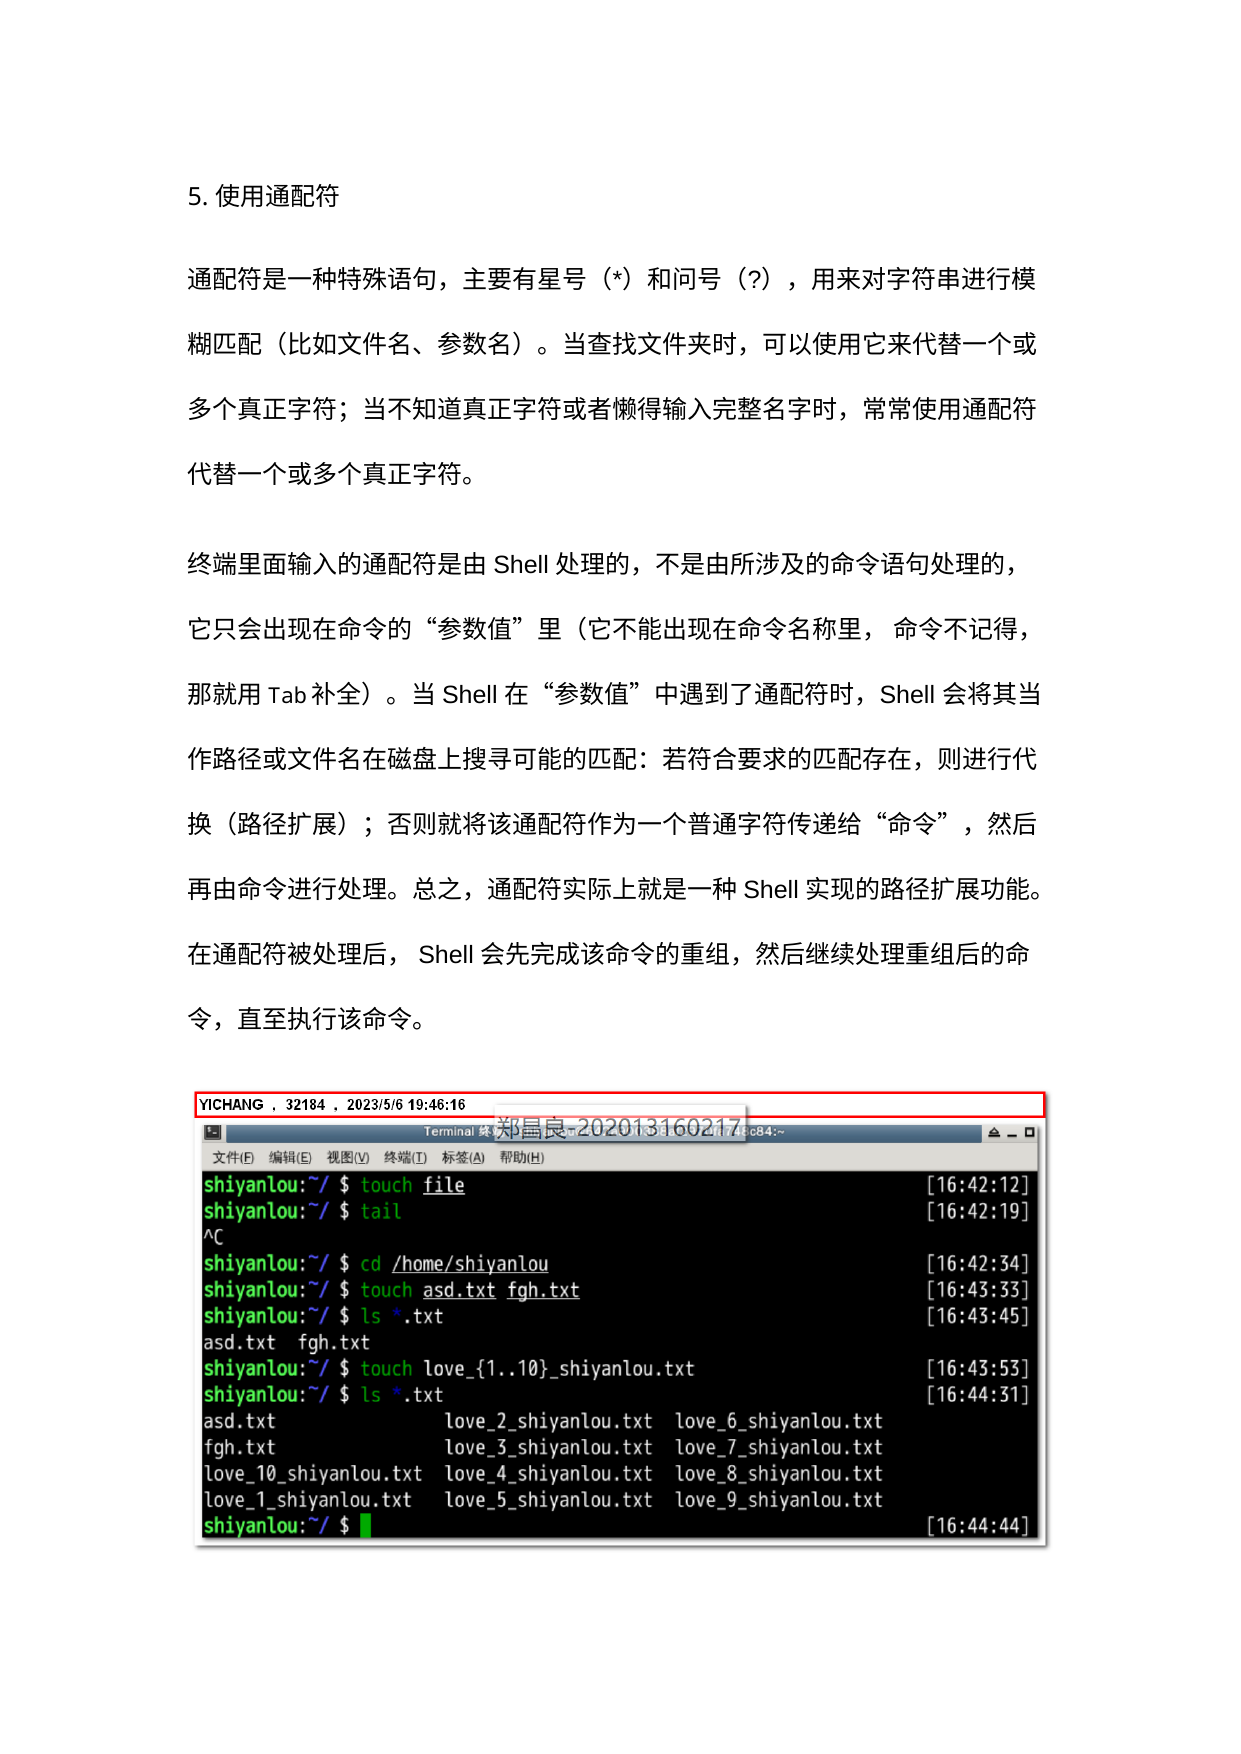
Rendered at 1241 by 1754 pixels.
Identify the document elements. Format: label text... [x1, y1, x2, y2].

text 5. 使用通配符 [187, 162, 1053, 227]
text 终端里面输入的通配符是由 Shell 处理的，不是由所涉及的命令语句处理的，它只会出现在命令的“参数值”里（它不能出现在命令名称里， 命令不记得，那就用Tab补全）。当 Shell 在“参数值”中遇到了通配符时，Shell 会将其当作路径或文件名在磁盘上搜寻可能的匹配：若符合要求的匹配存在，则进行代换（路径扩展）；否则就将该通配符作为一个普通字符传递给“命令”，然后再由命令进行处理。总之，通配符实际上就是一种 Shell 实现的路径扩展功能。在通配符被处理后， Shell 会先完成该命令的重组，然后继续处理重组后的命令，直至执行该命令。 [187, 530, 1053, 1050]
text 通配符是一种特殊语句，主要有星号（*）和问号（?），用来对字符串进行模糊匹配（比如文件名、参数名）。当查找文件夹时，可以使用它来代替一个或多个真正字符；当不知道真正字符或者懒得输入完整名字时，常常使用通配符代替一个或多个真正字符。 [187, 245, 1053, 505]
picture [187, 1085, 1053, 1553]
